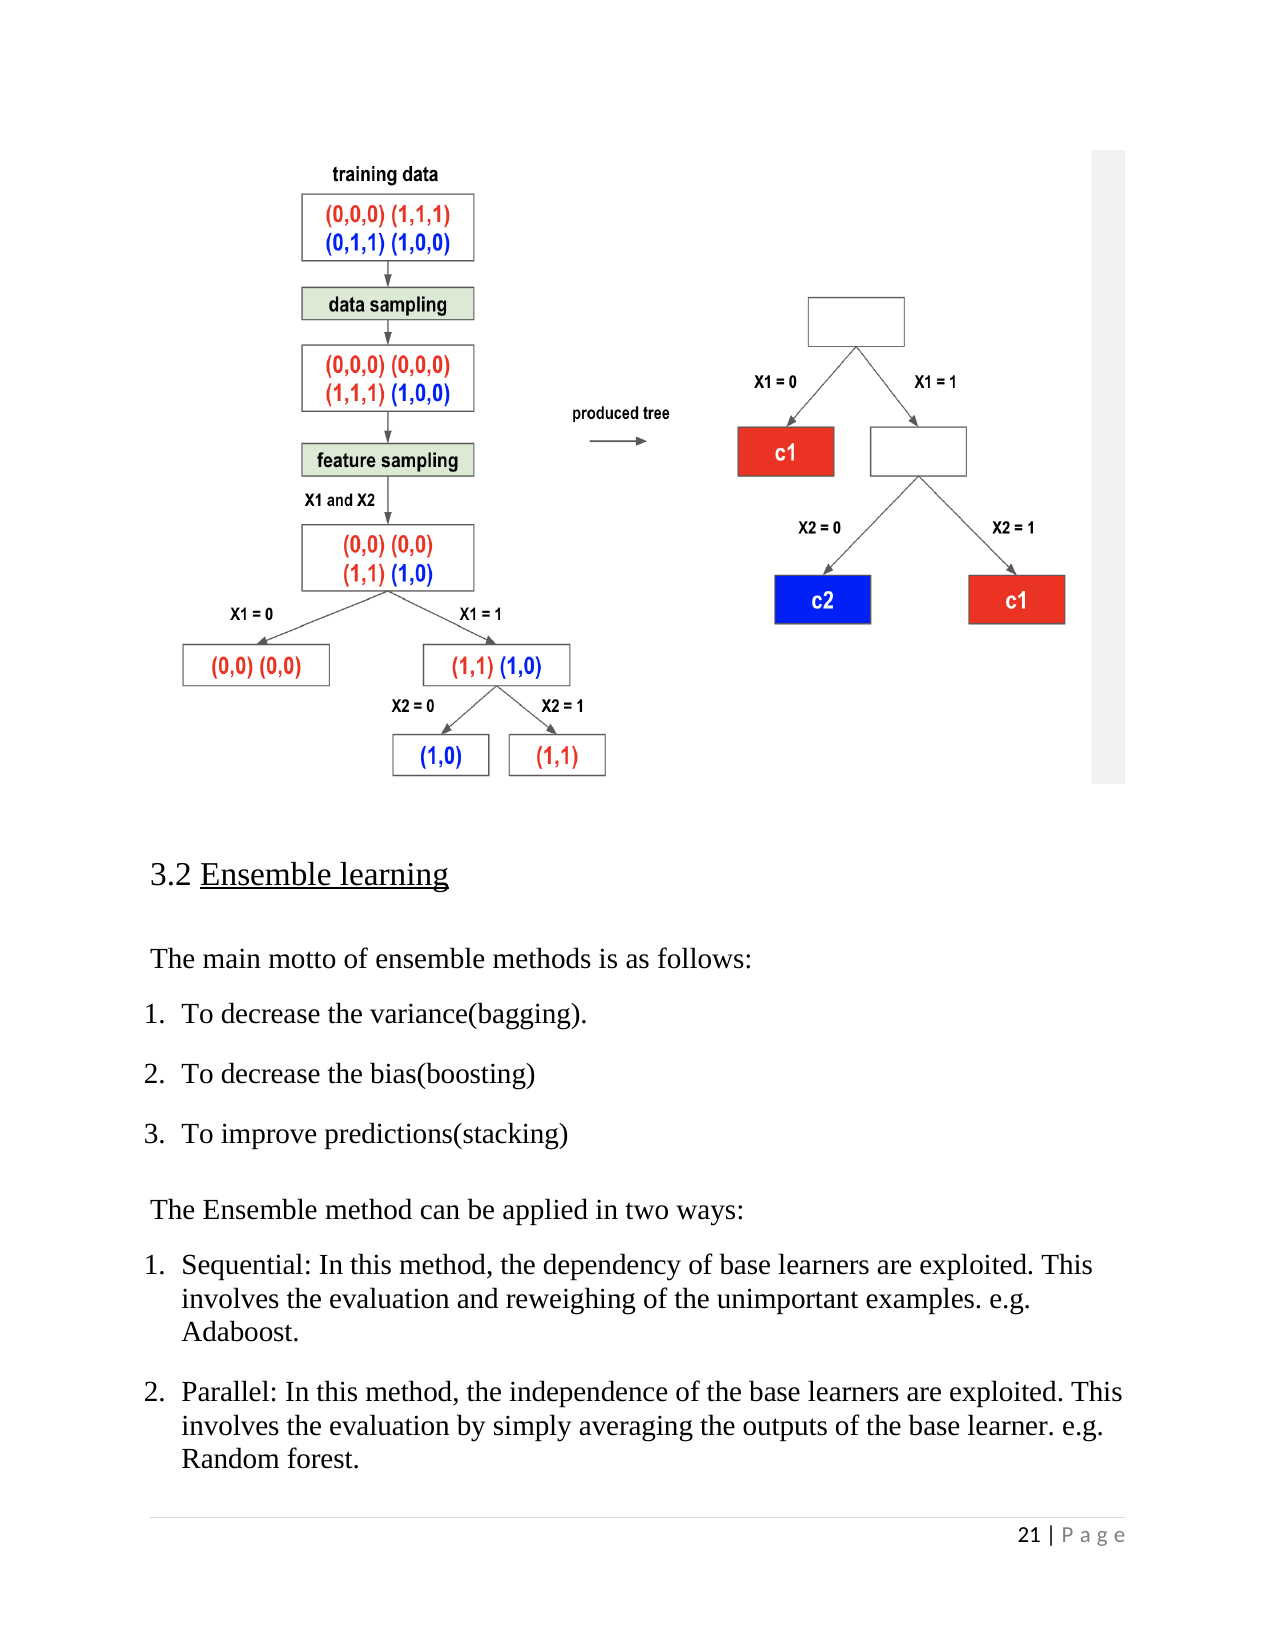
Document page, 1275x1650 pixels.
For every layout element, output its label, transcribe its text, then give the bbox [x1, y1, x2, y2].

list To decrease the bias(boosting) [144, 1056, 1125, 1089]
text 3.2 Ensemble learning [150, 854, 1125, 892]
picture [150, 150, 1092, 785]
list To decrease the variance(bagging). [144, 996, 1125, 1030]
list Sequential: In this method, the dependency of base learners are exploited. This involves the evaluation and reweighing of the unimportant examples. e.g. Adaboost. [144, 1247, 1125, 1348]
list Parallel: In this method, the independence of the base learners are exploited. This involves the evaluation by simply averaging the outputs of the base learner. e.g. Random forest. [144, 1374, 1125, 1475]
list To improve predictions(stacking) [144, 1116, 1125, 1149]
text The main motto of ensemble methods is as follows: [150, 941, 1125, 975]
text The Ensemble method can be applied in two ways: [150, 1192, 1125, 1226]
